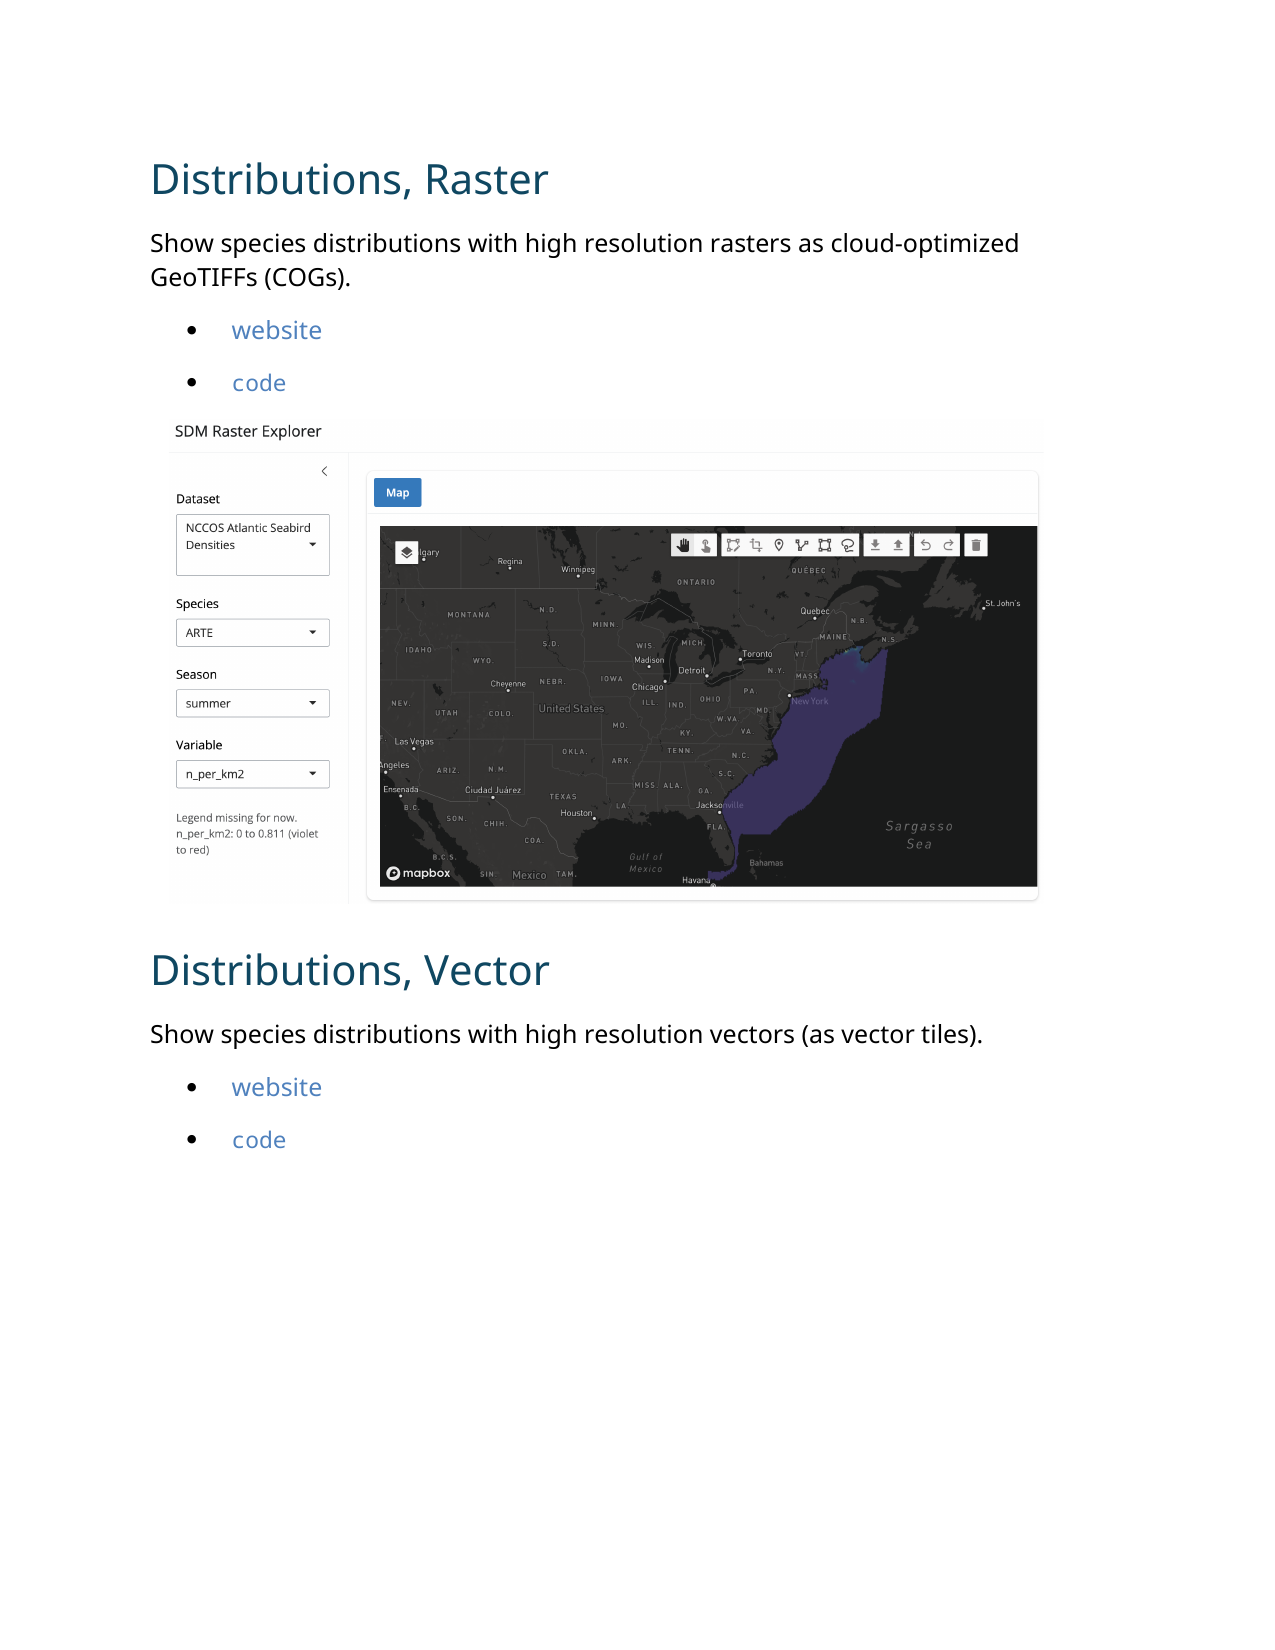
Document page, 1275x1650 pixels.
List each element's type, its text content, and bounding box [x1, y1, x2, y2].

picture [168, 419, 1044, 904]
text Show species distributions with high resolution vectors (as vector tiles). [150, 1017, 1125, 1051]
list website [187, 1069, 1125, 1103]
text Show species distributions with high resolution rasters as cloud-optimized GeoTIFFs (COGs). [150, 226, 1125, 294]
list code [187, 1124, 1125, 1156]
list website [187, 312, 1125, 346]
subtitle Distributions, Vector [150, 941, 1125, 998]
subtitle Distributions, Raster [150, 150, 1125, 207]
list code [187, 367, 1125, 398]
